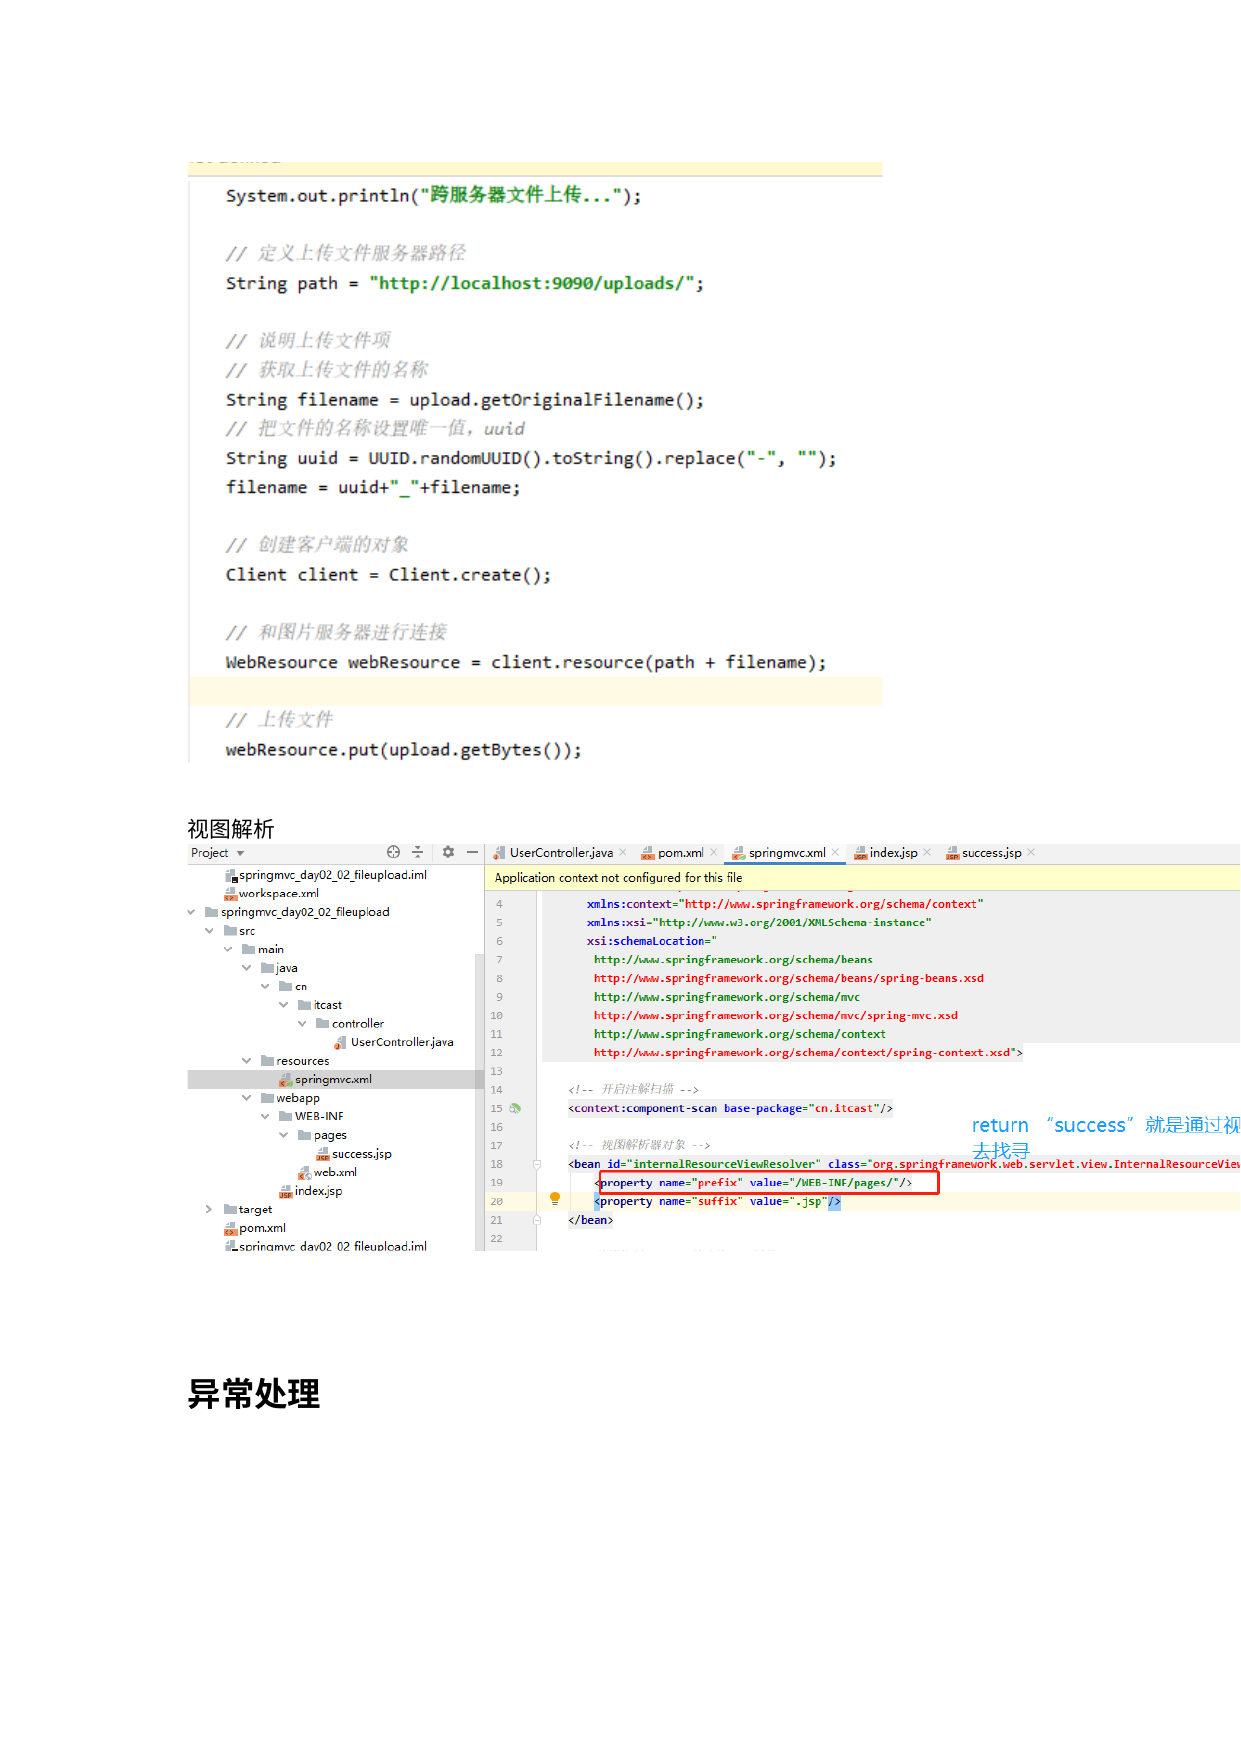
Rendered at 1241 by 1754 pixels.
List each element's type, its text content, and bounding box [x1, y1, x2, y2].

text 视图解析 [187, 812, 1053, 844]
picture [187, 844, 1241, 1251]
picture [187, 162, 883, 763]
subtitle 异常处理 [187, 1359, 1053, 1424]
